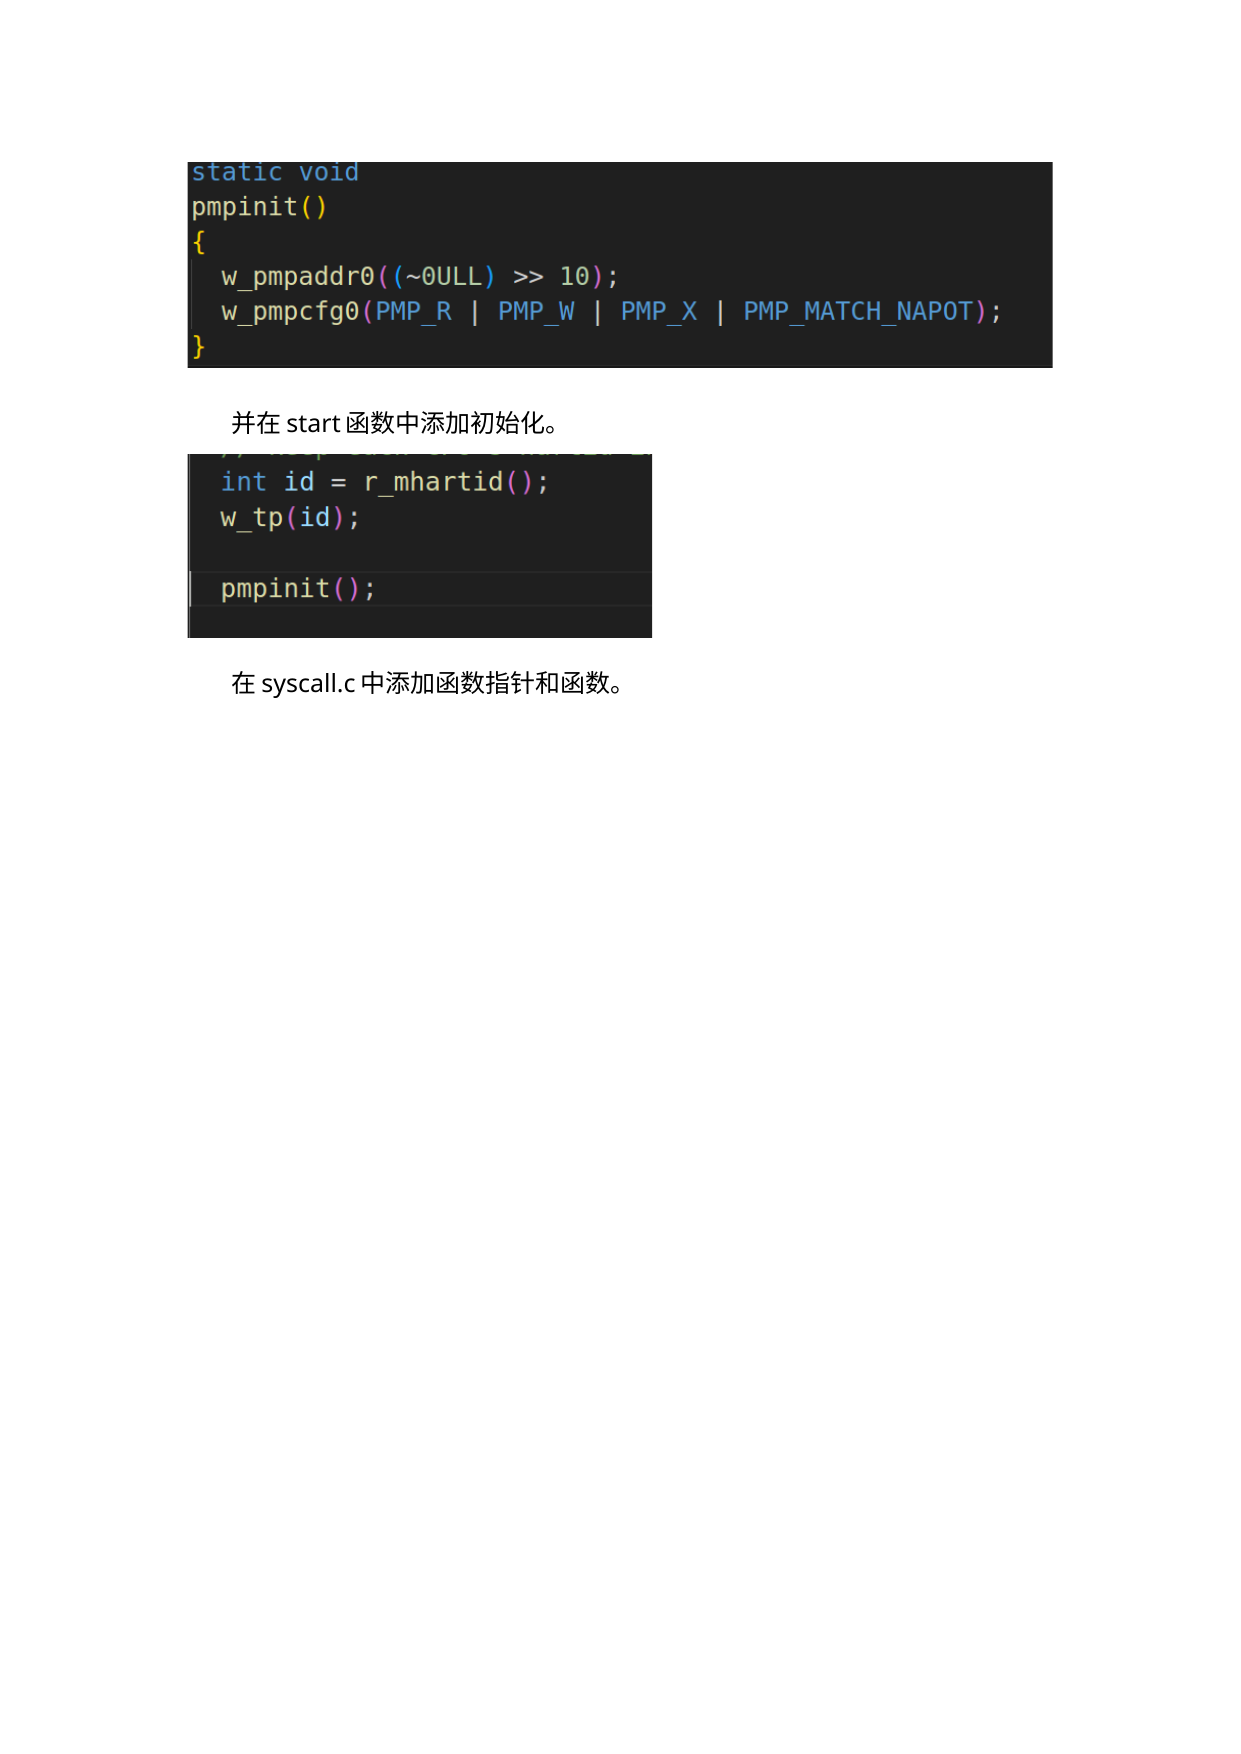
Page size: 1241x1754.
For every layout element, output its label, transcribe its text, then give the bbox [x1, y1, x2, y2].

picture [187, 454, 653, 638]
picture [187, 162, 1053, 368]
text 在syscall.c中添加函数指针和函数。 [187, 649, 1053, 714]
text 并在start函数中添加初始化。 [187, 389, 1053, 454]
